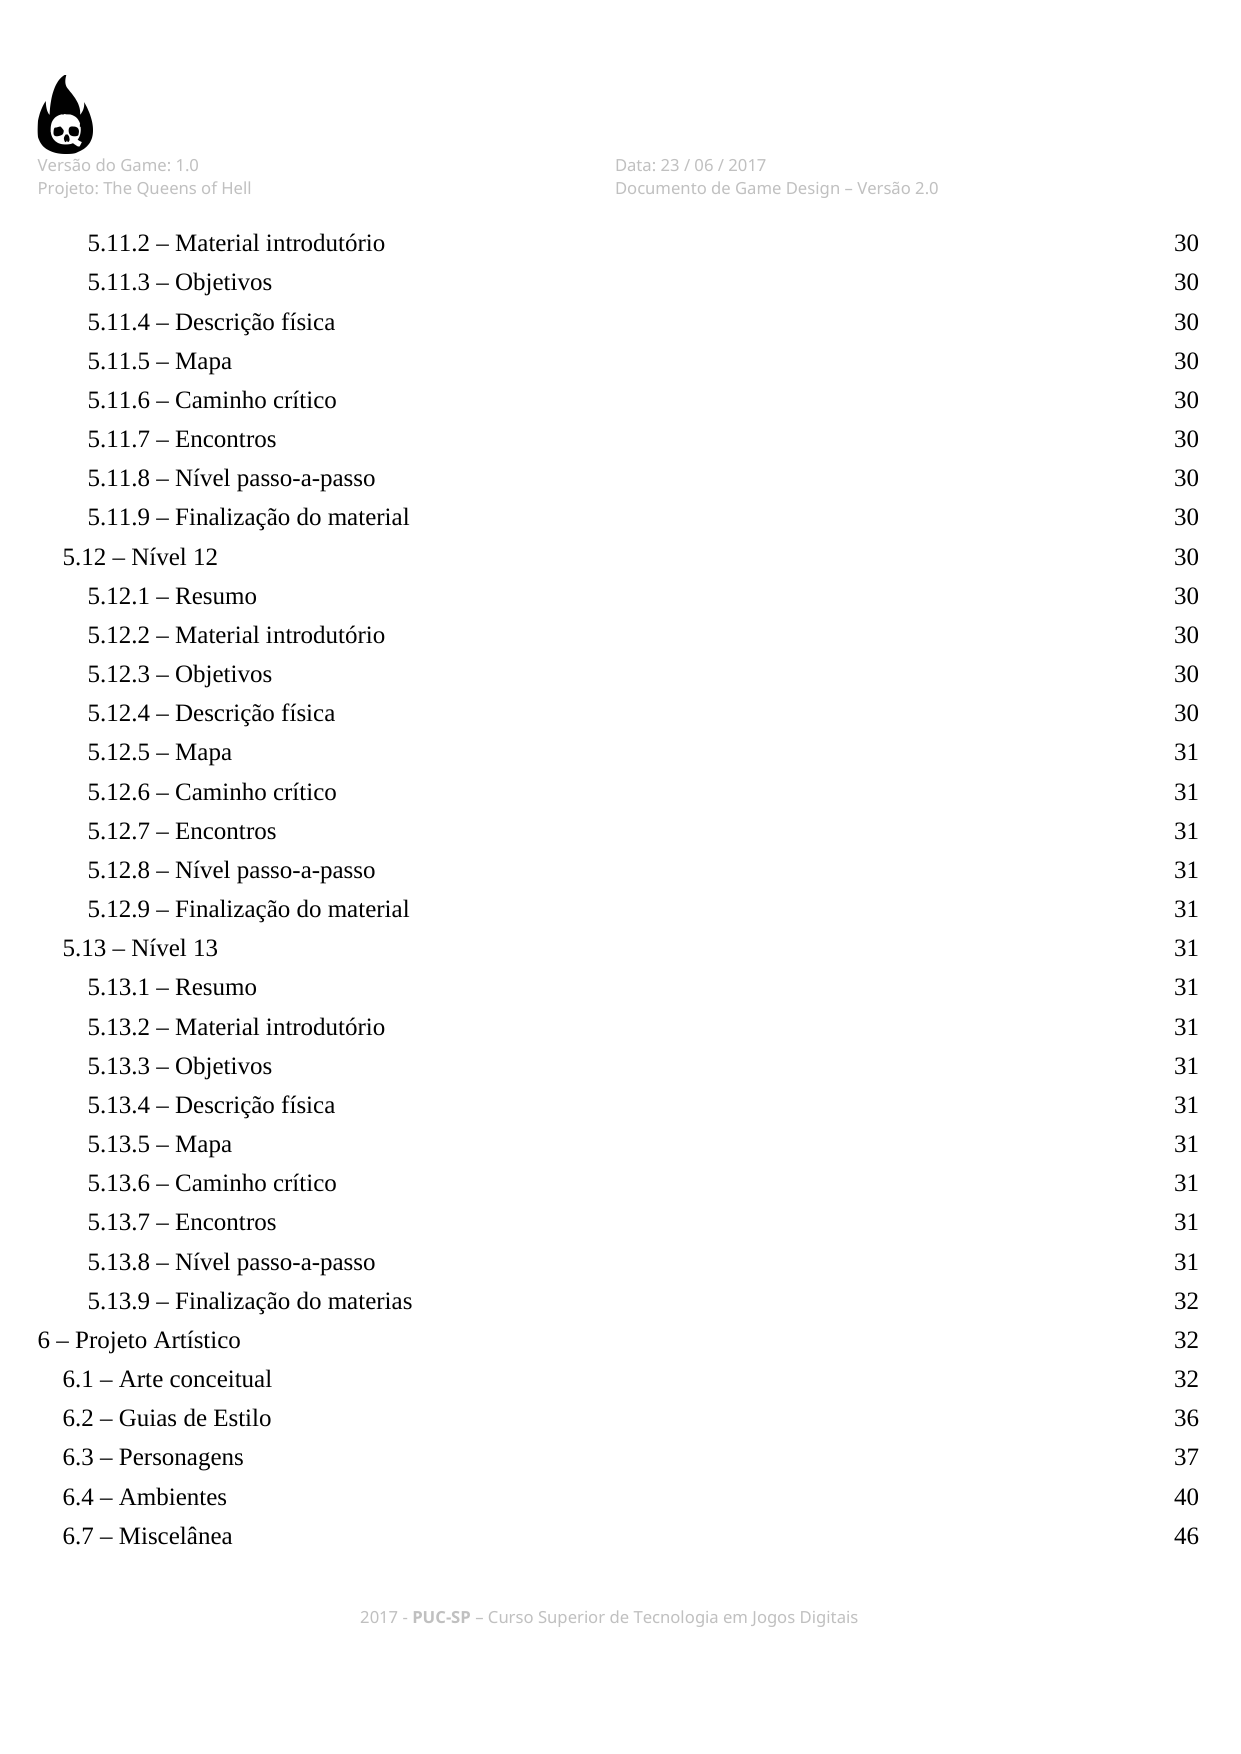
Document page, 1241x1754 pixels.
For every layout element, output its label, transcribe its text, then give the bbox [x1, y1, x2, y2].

table_header Sumário [26, 228, 1207, 1573]
picture [37, 75, 93, 154]
